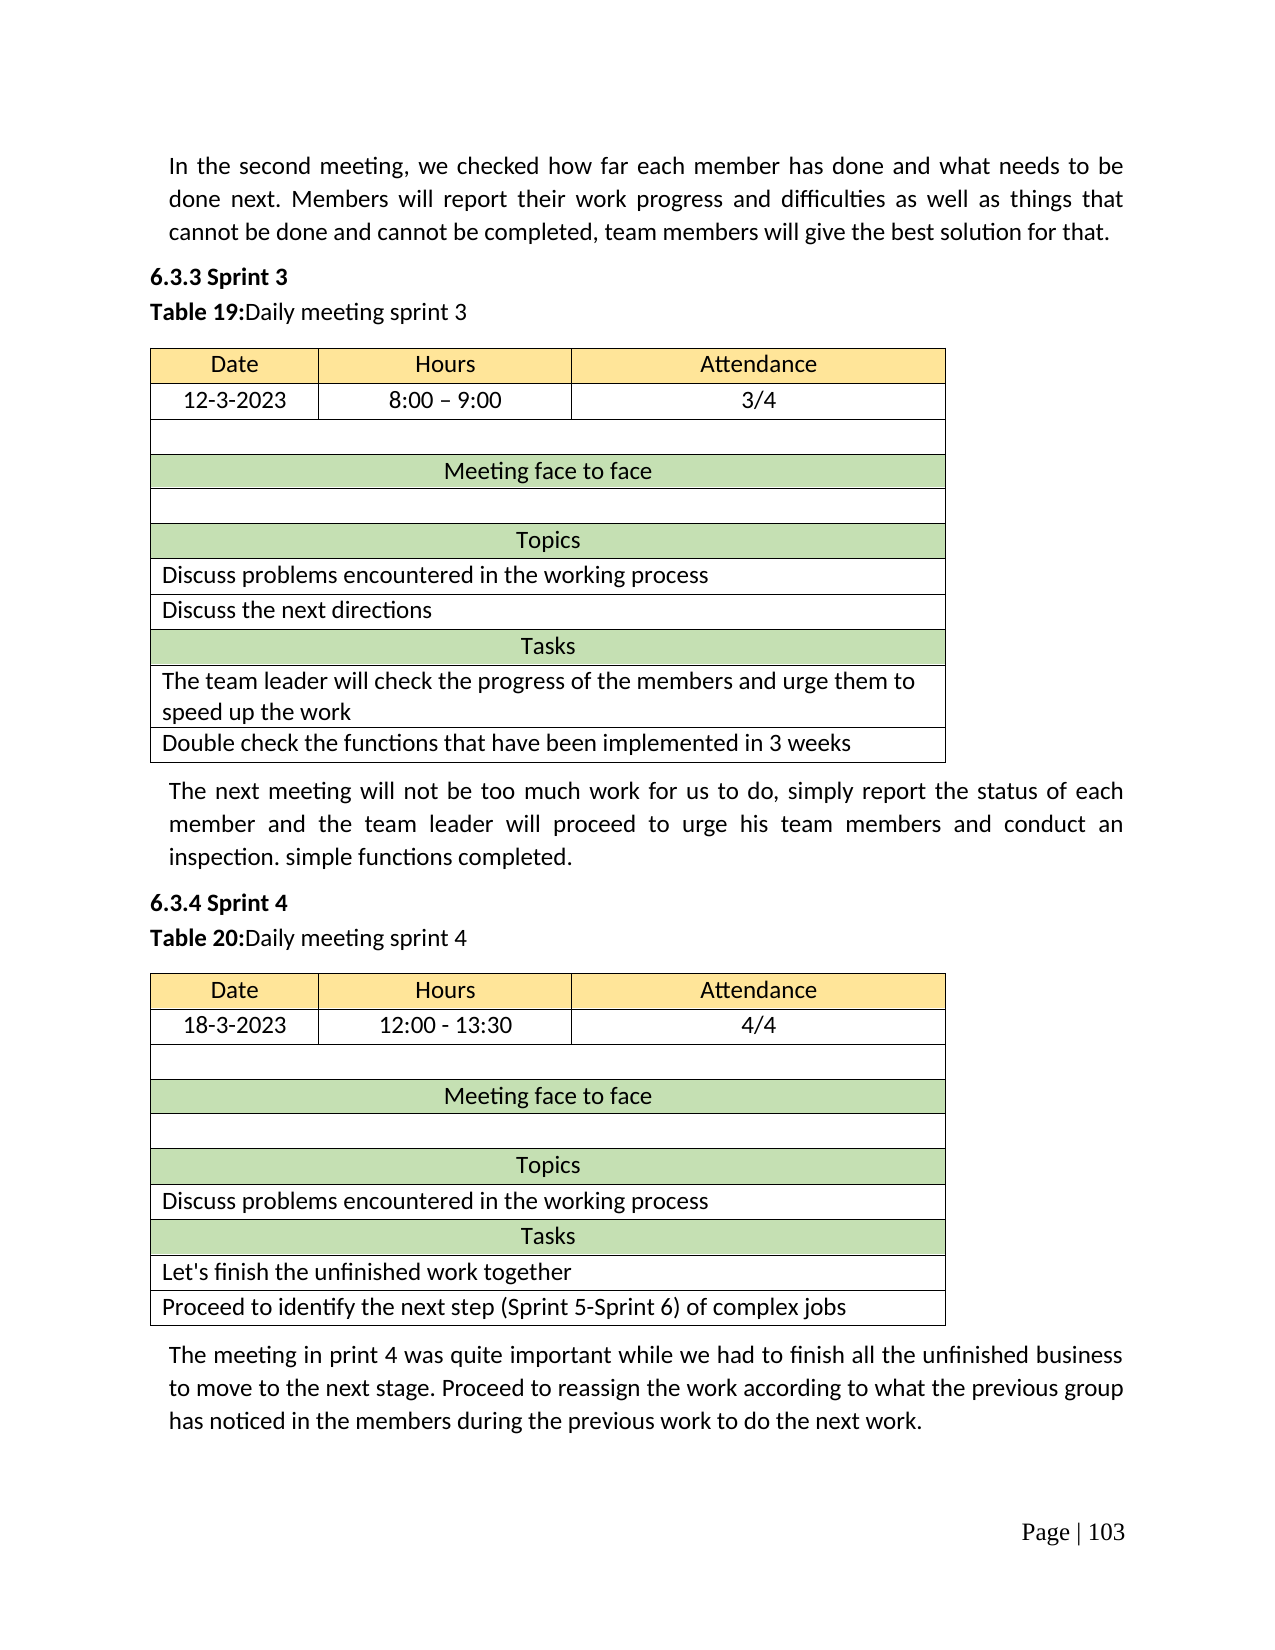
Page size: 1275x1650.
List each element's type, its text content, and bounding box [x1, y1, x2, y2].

table_cell Discuss problems encountered in the working process [151, 559, 945, 594]
subtitle 6.3.4 Sprint 4 [150, 887, 1125, 917]
table_cell Topics [151, 524, 945, 558]
text In the second meeting, we checked how far each member has done and what needs to be done next. Members will report their work progress and difficulties as well as things that cannot be done and cannot be completed, team members will give the best solution for that. [169, 150, 1125, 246]
table_cell Topics [151, 1149, 945, 1184]
table_cell Double check the functions that have been implemented in 3 weeks [151, 728, 945, 762]
table_cell Tasks [151, 630, 945, 664]
table_cell Meeting face to face [151, 1080, 945, 1113]
table_cell [151, 420, 945, 454]
table_header Date [151, 974, 318, 1008]
table_cell 12:00 - 13:30 [319, 1010, 571, 1044]
table_cell Meeting face to face [151, 455, 945, 487]
text Table 20:Daily meeting sprint 4 [150, 922, 1125, 952]
table_header Hours [319, 974, 571, 1008]
table_cell 12-3-2023 [151, 384, 318, 418]
table_header Hours [319, 349, 571, 383]
table_header Attendance [572, 974, 945, 1008]
table_cell [151, 489, 945, 523]
table_cell 3/4 [572, 384, 945, 418]
table_cell The team leader will check the progress of the members and urge them to speed up the work [151, 666, 945, 727]
table_cell Discuss problems encountered in the working process [151, 1185, 945, 1219]
table_cell Let's finish the unfinished work together [151, 1256, 945, 1290]
table_header Date [151, 349, 318, 383]
text The next meeting will not be too much work for us to do, simply report the status of each member and the team leader will proceed to urge his team members and conduct an inspection. simple functions completed. [169, 776, 1125, 872]
table_cell Discuss the next directions [151, 595, 945, 629]
table_cell [151, 1045, 945, 1079]
table_header Attendance [572, 349, 945, 383]
subtitle 6.3.3 Sprint 3 [150, 261, 1125, 292]
text Table 19:Daily meeting sprint 3 [150, 296, 1125, 327]
table_cell 8:00 – 9:00 [319, 384, 571, 418]
table_cell Proceed to identify the next step (Sprint 5-Sprint 6) of complex jobs [151, 1291, 945, 1325]
text The meeting in print 4 was quite important while we had to finish all the unfinished business to move to the next stage. Proceed to reassign the work according to what the previous group has noticed in the members during the previous work to do the next work. [169, 1339, 1125, 1435]
table_cell [151, 1114, 945, 1148]
table_cell Tasks [151, 1220, 945, 1254]
table_cell 18-3-2023 [151, 1010, 318, 1044]
table_cell 4/4 [572, 1010, 945, 1044]
